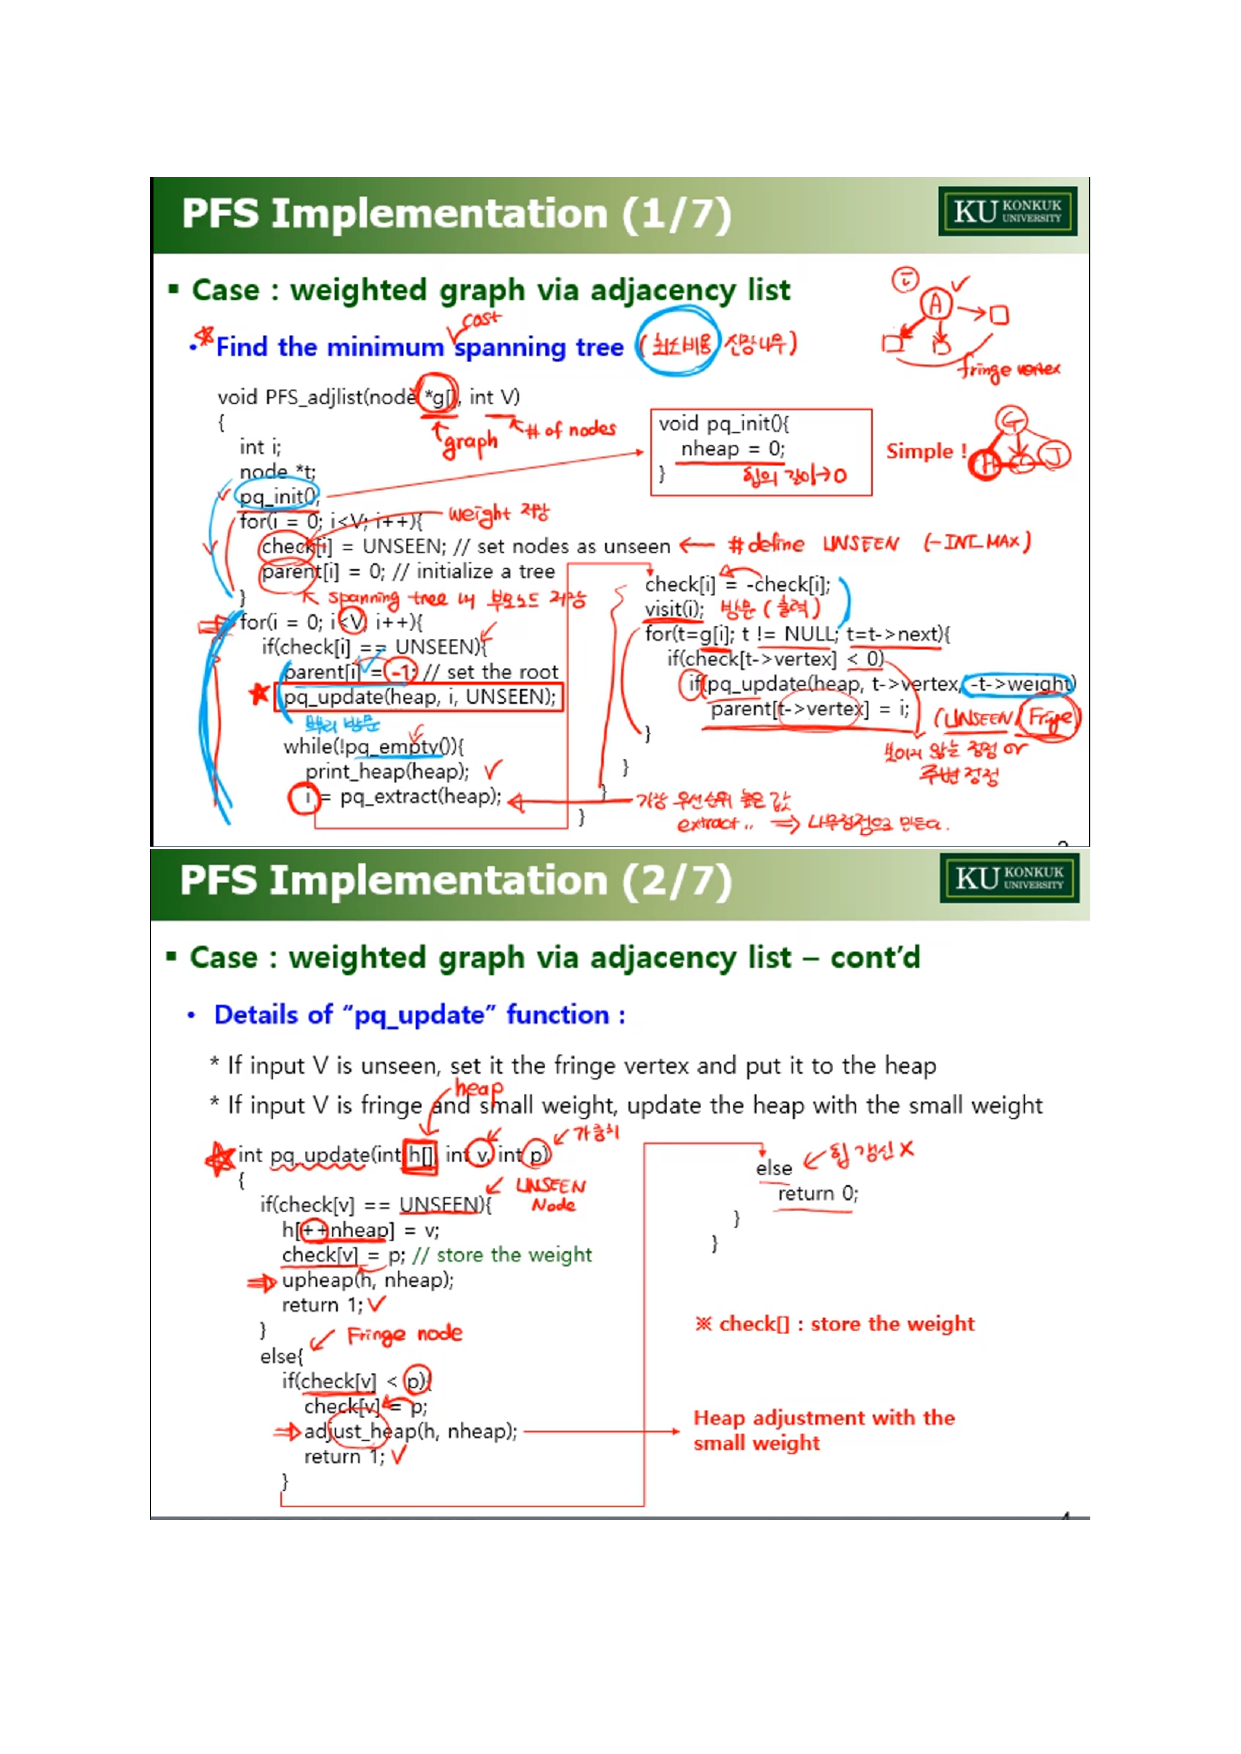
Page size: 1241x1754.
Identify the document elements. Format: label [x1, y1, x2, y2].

picture [150, 849, 1091, 1520]
picture [150, 177, 1091, 847]
